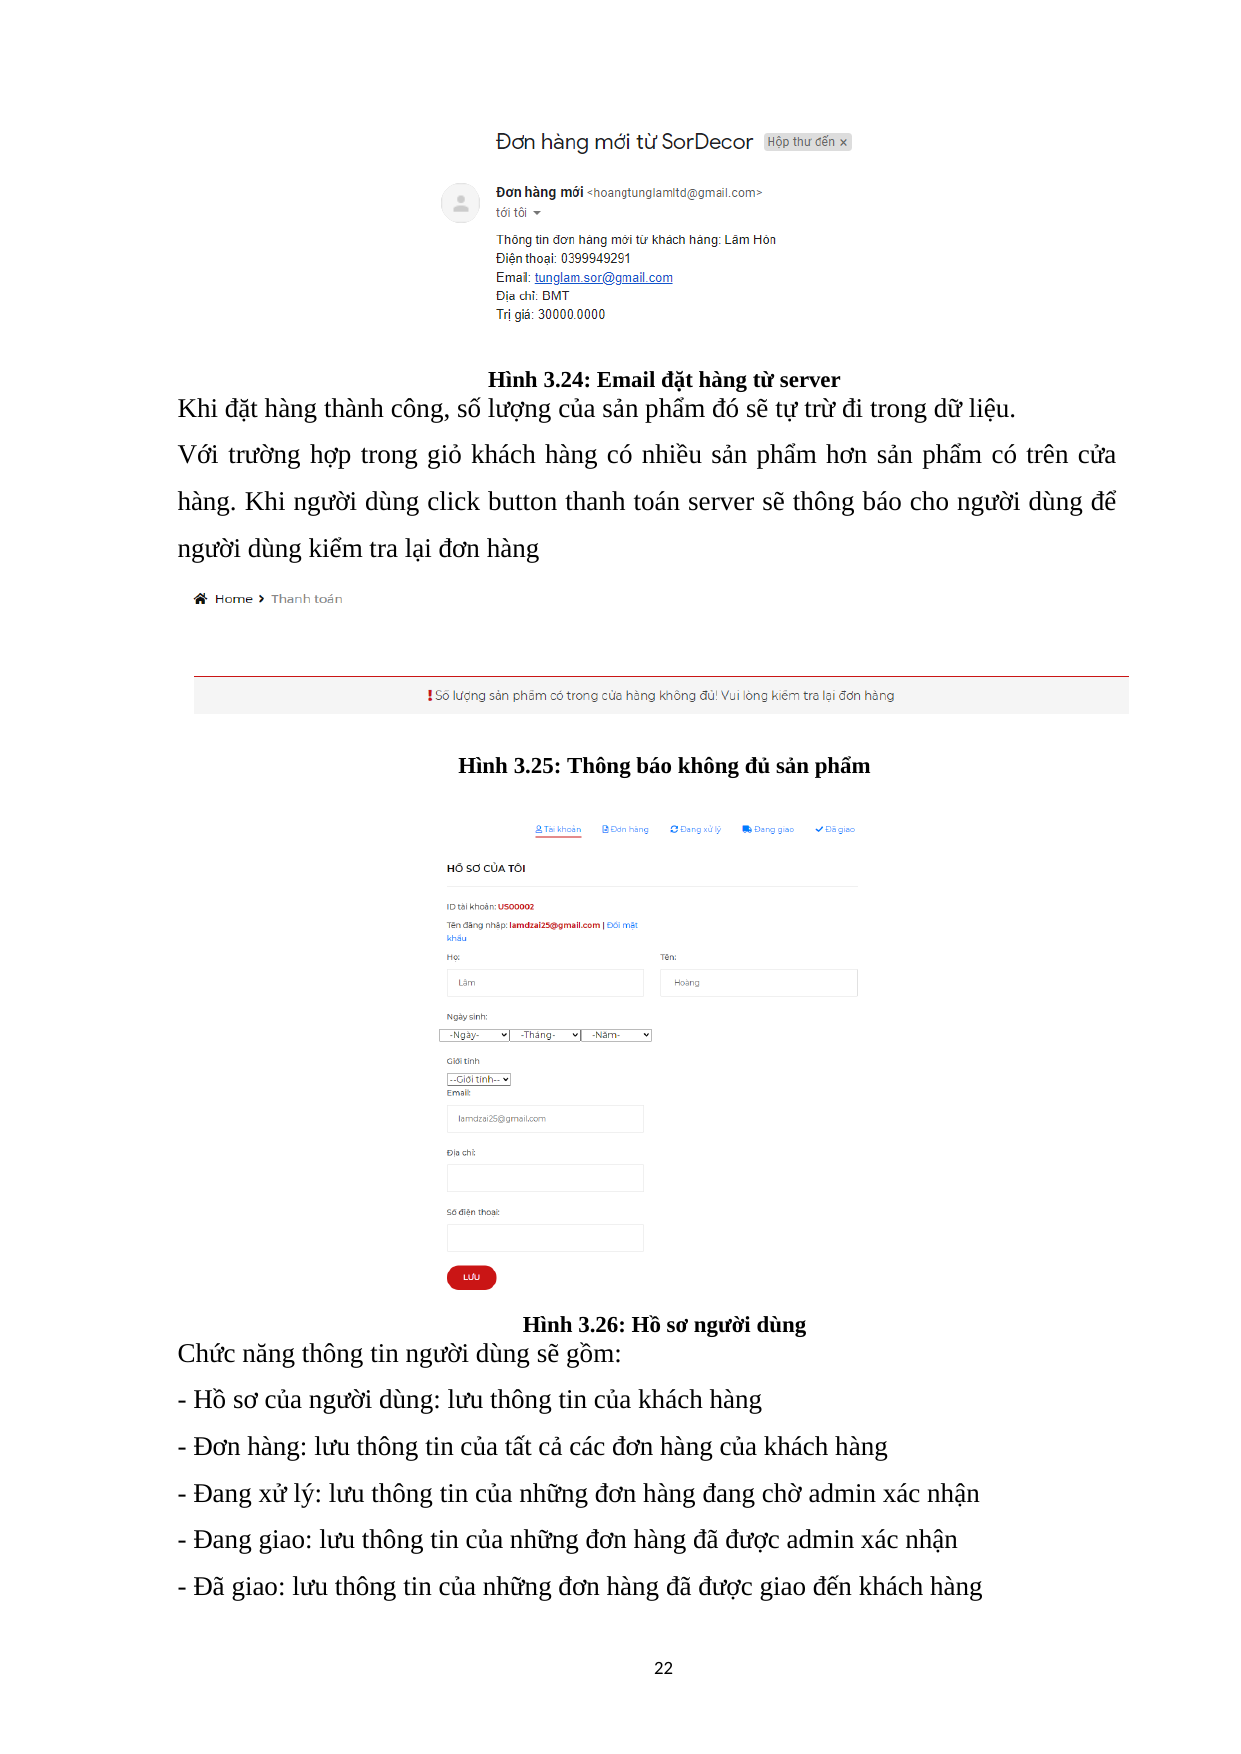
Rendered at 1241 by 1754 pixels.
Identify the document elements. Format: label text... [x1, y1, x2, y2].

text Với trường hợp trong giỏ khách hàng có nhiều sản phẩm hơn sản phẩm có trên cửa hàng. Khi người dùng click button thanh toán server sẽ thông báo cho người dùng để người dùng kiểm tra lại đơn hàng [177, 439, 1118, 563]
text Khi đặt hàng thành công, số lượng của sản phẩm đó sẽ tự trừ đi trong dữ liệu. [177, 392, 1118, 423]
text - Đã giao: lưu thông tin của những đơn hàng đã được giao đến khách hàng [177, 1570, 1118, 1601]
text - Đơn hàng: lưu thông tin của tất cả các đơn hàng của khách hàng [177, 1430, 1118, 1461]
picture [425, 816, 904, 1298]
picture [426, 118, 870, 353]
text - Đang xử lý: lưu thông tin của những đơn hàng đang chờ admin xác nhận [177, 1477, 1118, 1508]
text - Đang giao: lưu thông tin của những đơn hàng đã được admin xác nhận [177, 1524, 1118, 1555]
picture [177, 578, 1151, 740]
text Chức năng thông tin người dùng sẽ gồm: [177, 1337, 1118, 1368]
text - Hồ sơ của người dùng: lưu thông tin của khách hàng [177, 1384, 1118, 1415]
